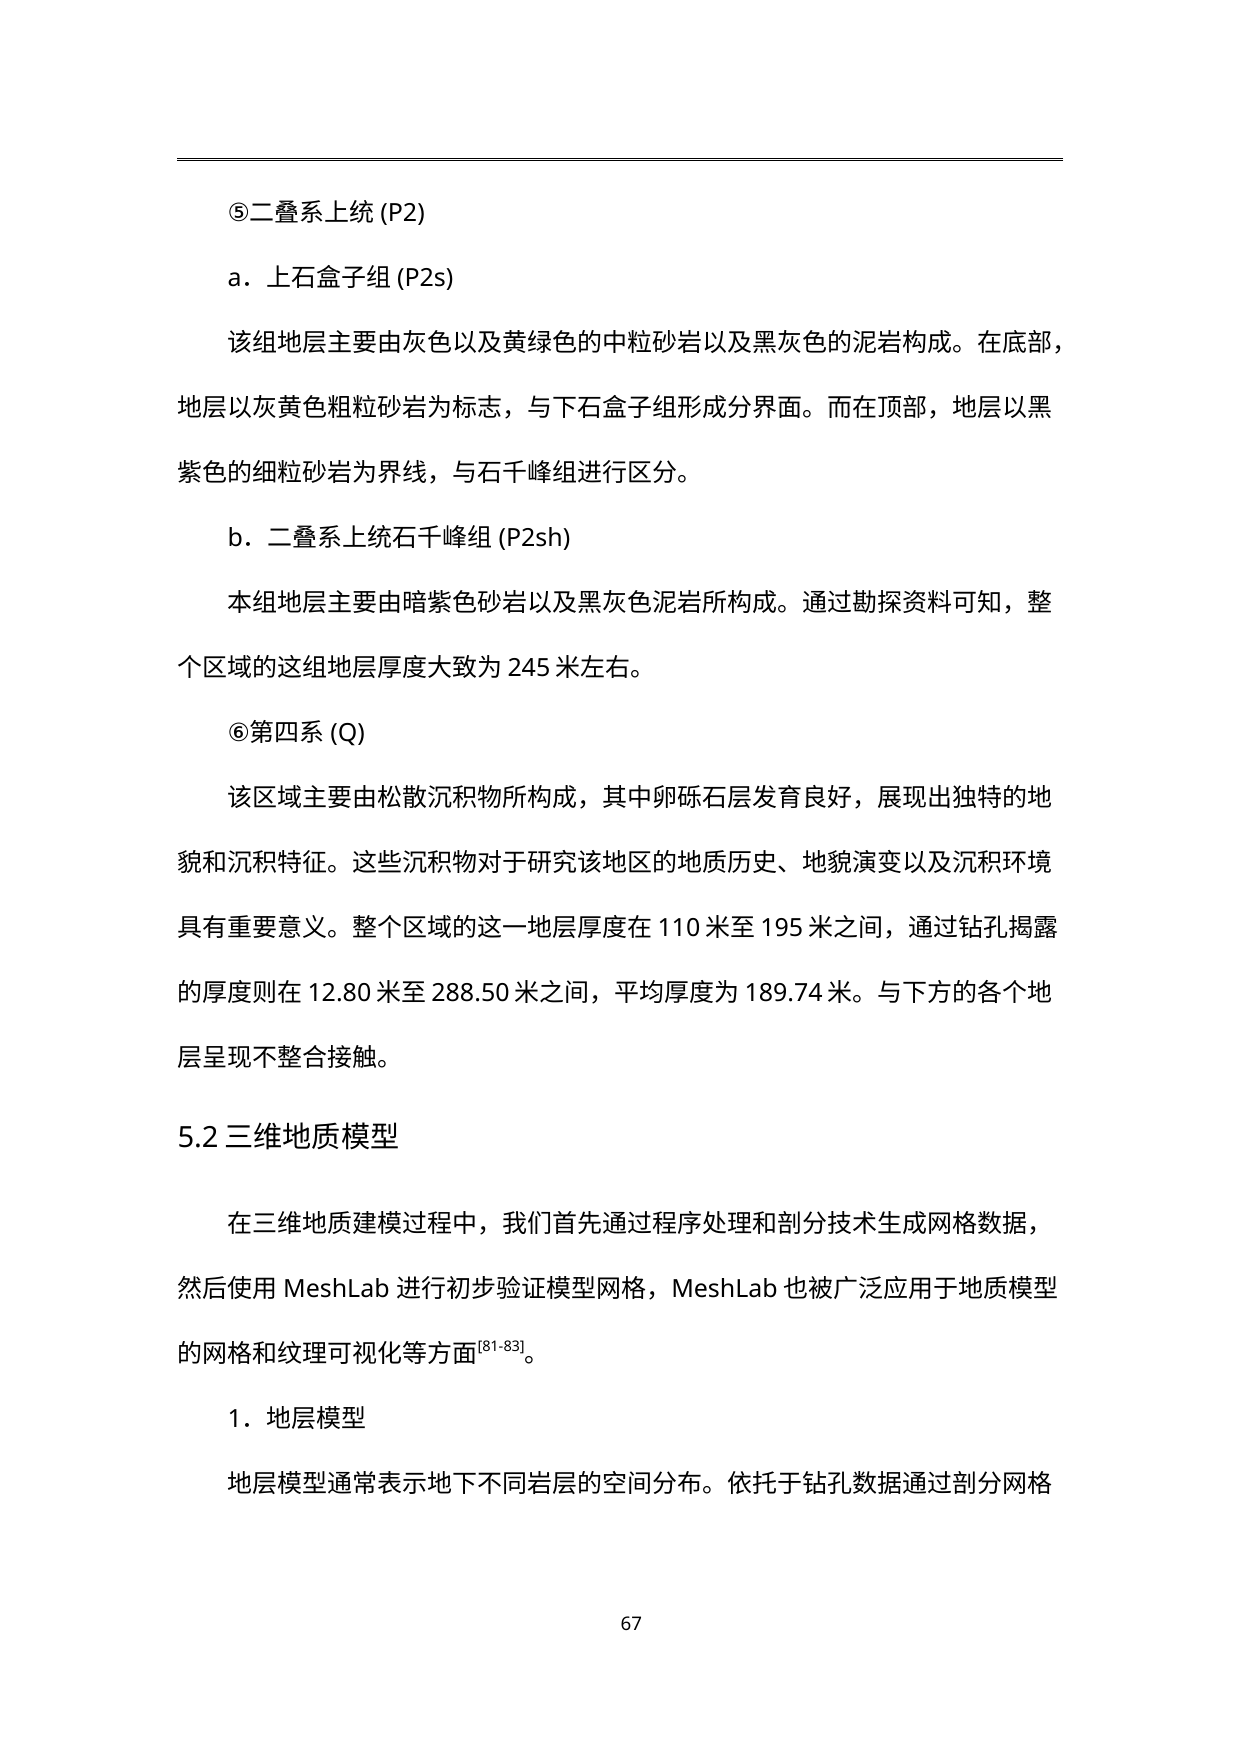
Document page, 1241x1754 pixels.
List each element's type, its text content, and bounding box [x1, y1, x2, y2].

text 本组地层主要由暗紫色砂岩以及黑灰色泥岩所构成。通过勘探资料可知，整个区域的这组地层厚度大致为245米左右。 [177, 568, 1063, 698]
text a．上石盒子组 (P2s) [177, 243, 1063, 308]
text ⑥第四系 (Q) [177, 698, 1063, 763]
text 5.2三维地质模型 [177, 1113, 1063, 1156]
text 该区域主要由松散沉积物所构成，其中卵砾石层发育良好，展现出独特的地貌和沉积特征。这些沉积物对于研究该地区的地质历史、地貌演变以及沉积环境具有重要意义。整个区域的这一地层厚度在110米至195米之间，通过钻孔揭露的厚度则在12.80米至288.50米之间，平均厚度为189.74米。与下方的各个地层呈现不整合接触。 [177, 763, 1063, 1088]
text 该组地层主要由灰色以及黄绿色的中粒砂岩以及黑灰色的泥岩构成。在底部，地层以灰黄色粗粒砂岩为标志，与下石盒子组形成分界面。而在顶部，地层以黑紫色的细粒砂岩为界线，与石千峰组进行区分。 [177, 308, 1063, 503]
text b．二叠系上统石千峰组 (P2sh) [177, 503, 1063, 568]
text 在三维地质建模过程中，我们首先通过程序处理和剖分技术生成网格数据，然后使用 MeshLab 进行初步验证模型网格，MeshLab也被广泛应用于地质模型的网格和纹理可视化等方面[81-83]。 [177, 1189, 1063, 1384]
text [177, 1449, 1063, 1514]
text 1．地层模型 [177, 1384, 1063, 1449]
text ⑤二叠系上统 (P2) [177, 178, 1063, 243]
